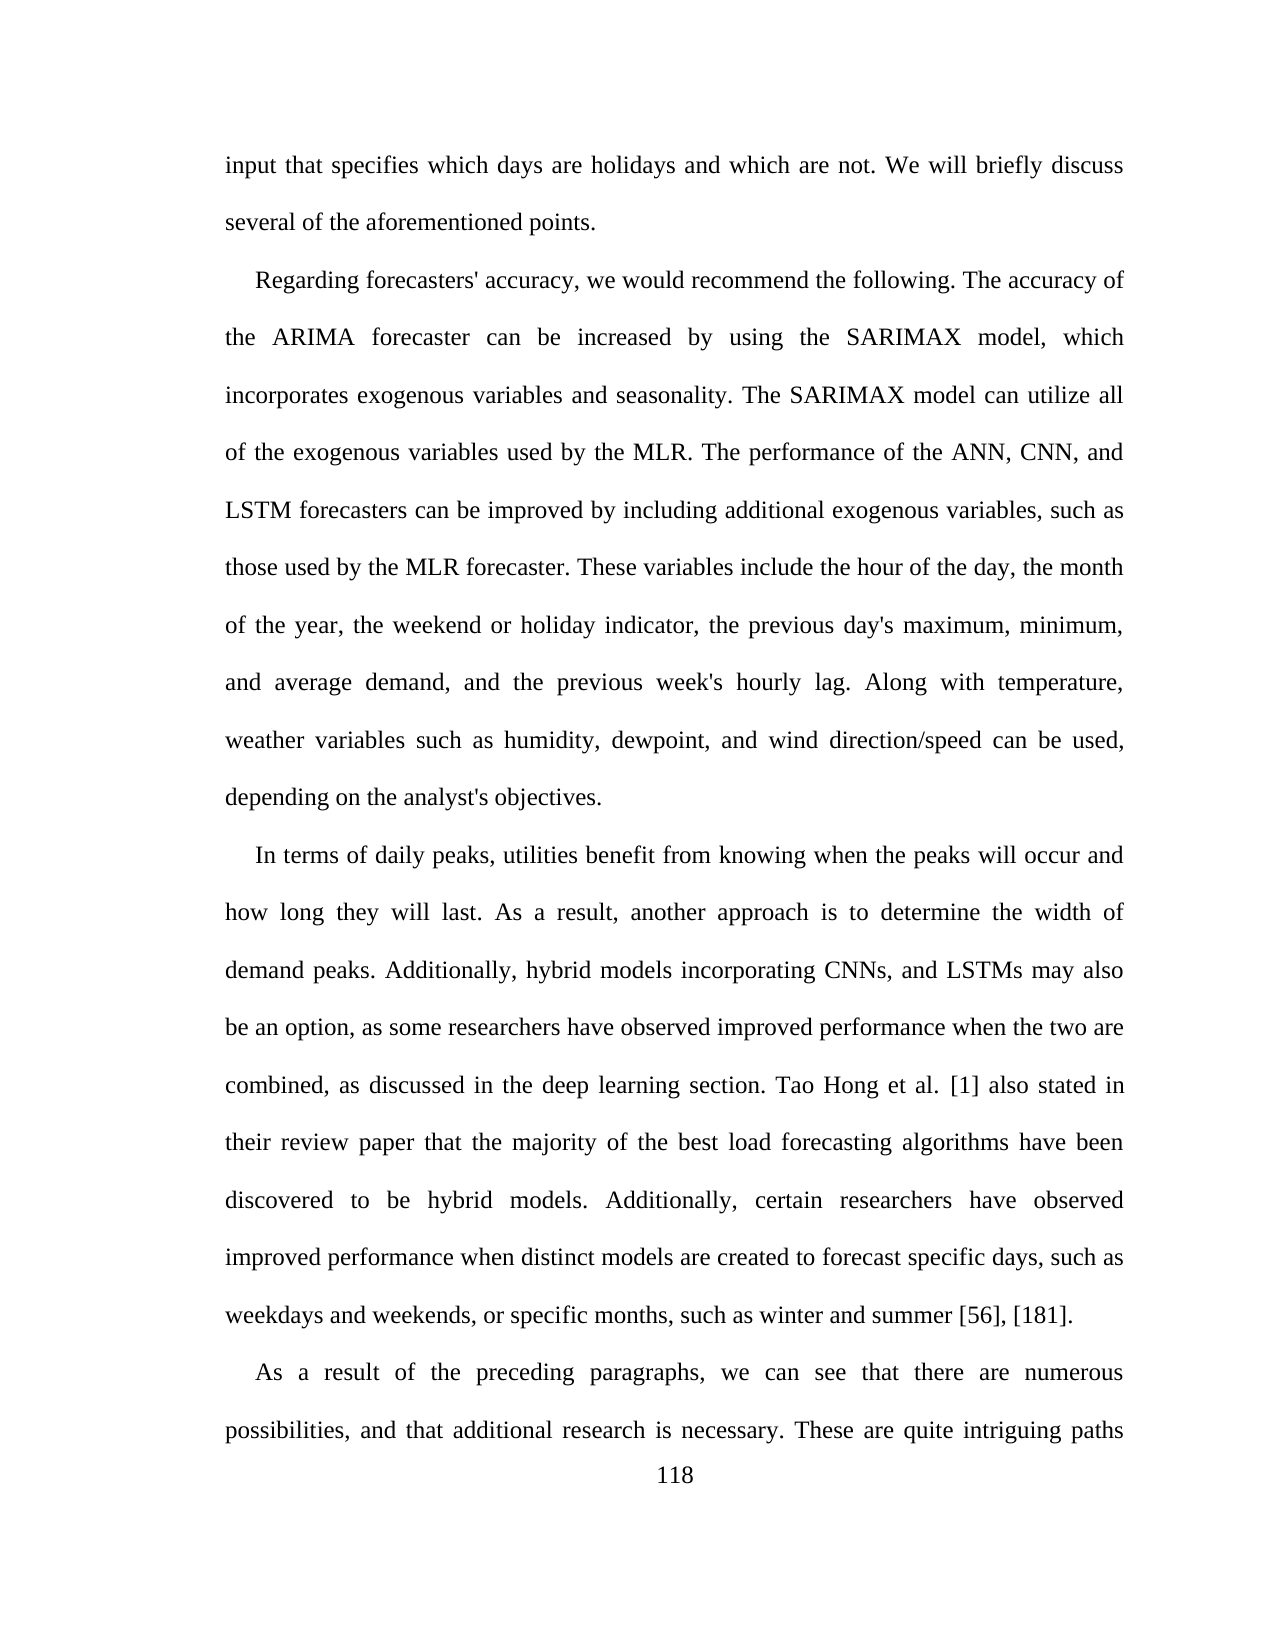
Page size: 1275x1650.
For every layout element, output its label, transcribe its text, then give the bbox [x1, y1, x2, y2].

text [225, 150, 1125, 236]
text In terms of daily peaks, utilities benefit from knowing when the peaks will occur and how long they will last. As a result, another approach is to determine the width of demand peaks. Additionally, hybrid models incorporating CNNs, and LSTMs may also be an option, as some researchers have observed improved performance when the two are combined, as discussed in the deep learning section. Tao Hong et al. [1] also stated in their review paper that the majority of the best load forecasting algorithms have been discovered to be hybrid models. Additionally, certain researchers have observed improved performance when distinct models are created to forecast specific days, such as weekdays and weekends, or specific months, such as winter and summer [56], [181]. [225, 840, 1125, 1329]
text Regarding forecasters' accuracy, we would recommend the following. The accuracy of the ARIMA forecaster can be increased by using the SARIMAX model, which incorporates exogenous variables and seasonality. The SARIMAX model can utilize all of the exogenous variables used by the MLR. The performance of the ANN, CNN, and LSTM forecasters can be improved by including additional exogenous variables, such as those used by the MLR forecaster. These variables include the hour of the day, the month of the year, the weekend or holiday indicator, the previous day's maximum, minimum, and average demand, and the previous week's hourly lag. Along with temperature, weather variables such as humidity, dewpoint, and wind direction/speed can be used, depending on the analyst's objectives. [225, 265, 1125, 811]
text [225, 1357, 1125, 1444]
